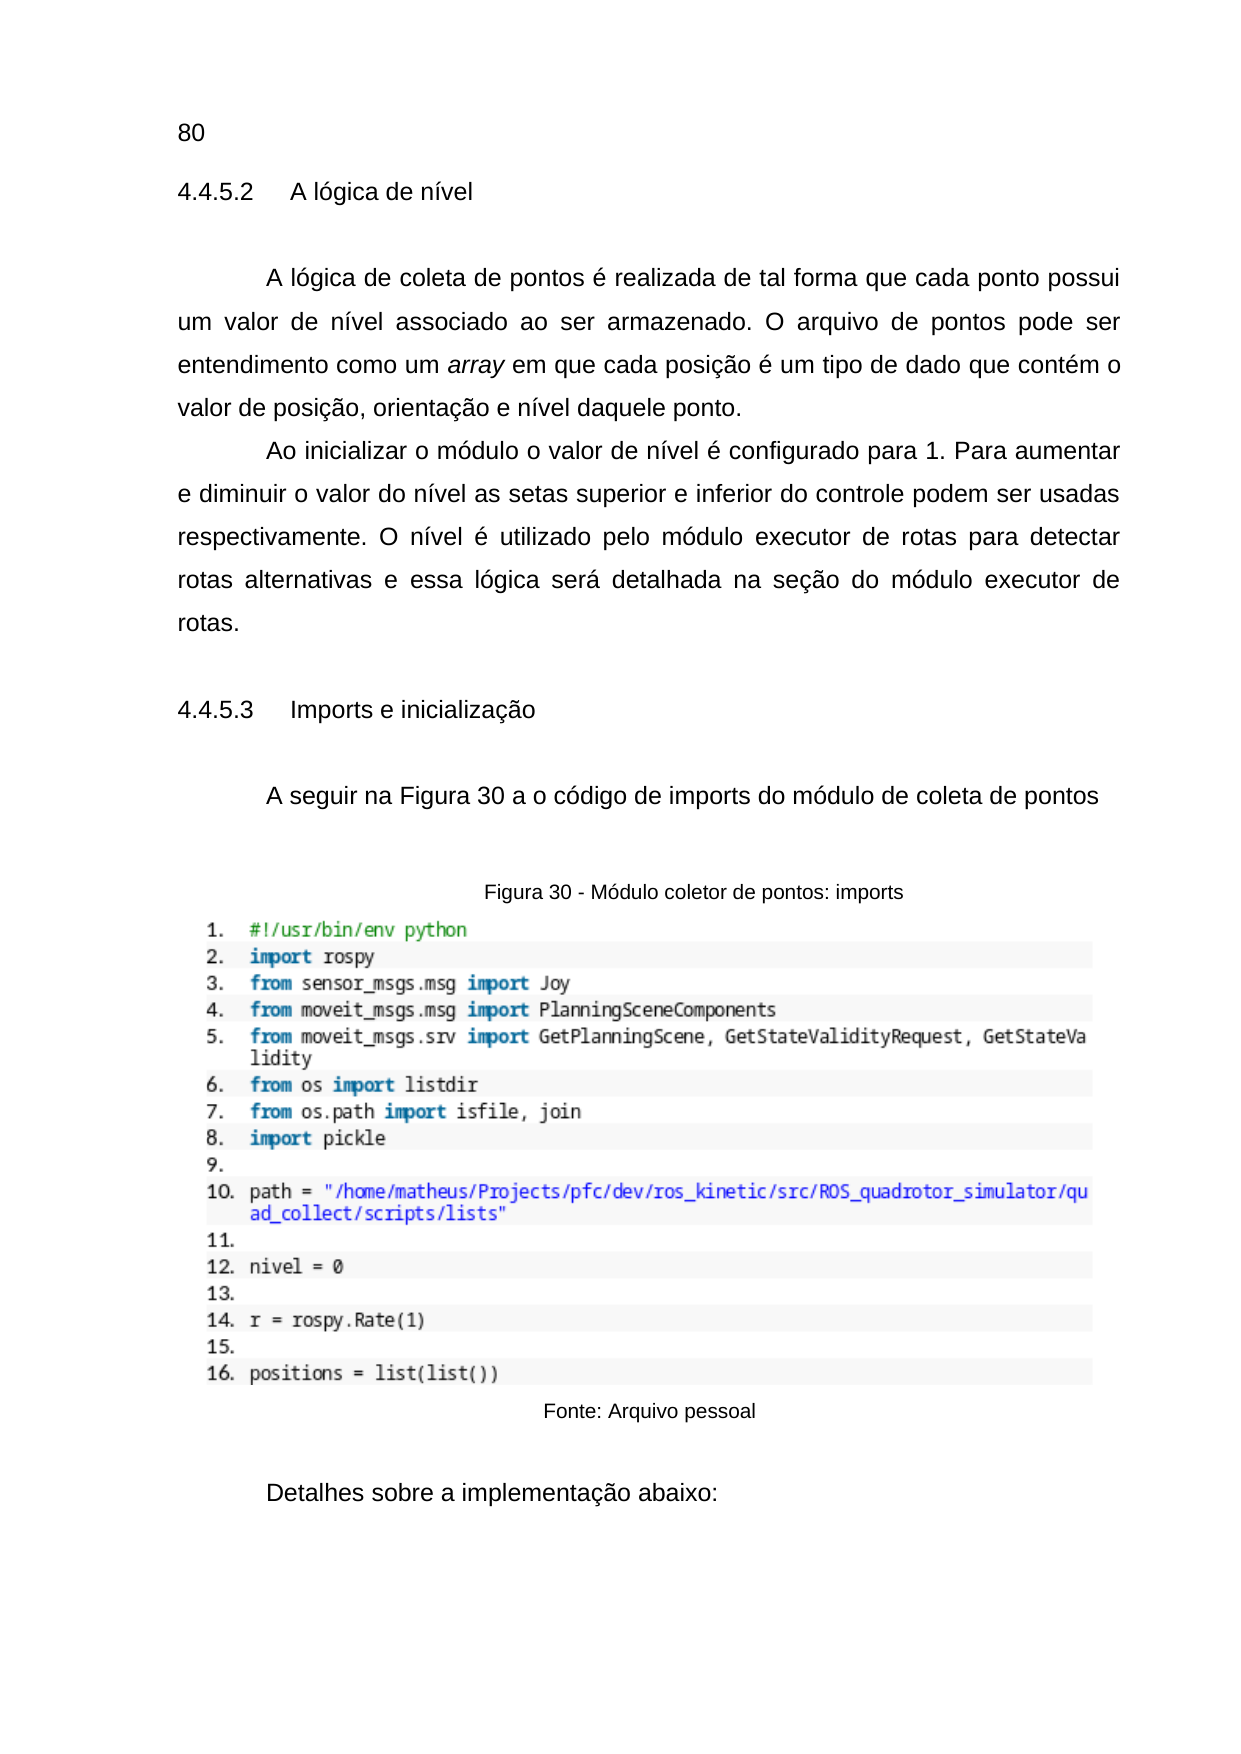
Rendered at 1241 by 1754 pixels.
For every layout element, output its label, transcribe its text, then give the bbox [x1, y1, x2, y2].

text Detalhes sobre a implementação abaixo: [177, 1478, 1122, 1507]
text Ao inicializar o módulo o valor de nível é configurado para 1. Para aumentar e diminuir o valor do nível as setas superior e inferior do controle podem ser usadas respectivamente. O nível é utilizado pelo módulo executor de rotas para detectar rotas alternativas e essa lógica será detalhada na seção do módulo executor de rotas. [177, 436, 1122, 637]
text A lógica de coleta de pontos é realizada de tal forma que cada ponto possui um valor de nível associado ao ser armazenado. O arquivo de pontos pode ser entendimento como um array em que cada posição é um tipo de dado que contém o valor de posição, orientação e nível daquele ponto. [177, 263, 1122, 422]
text Figura 30 - Módulo coletor de pontos: imports [177, 880, 1122, 904]
text A seguir na Figura 30 a o código de imports do módulo de coleta de pontos [177, 781, 1122, 810]
text Fonte: Arquivo pessoal [177, 1399, 1122, 1423]
subtitle A lógica de nível [177, 177, 1122, 206]
subtitle Imports e inicialização [177, 695, 1122, 723]
